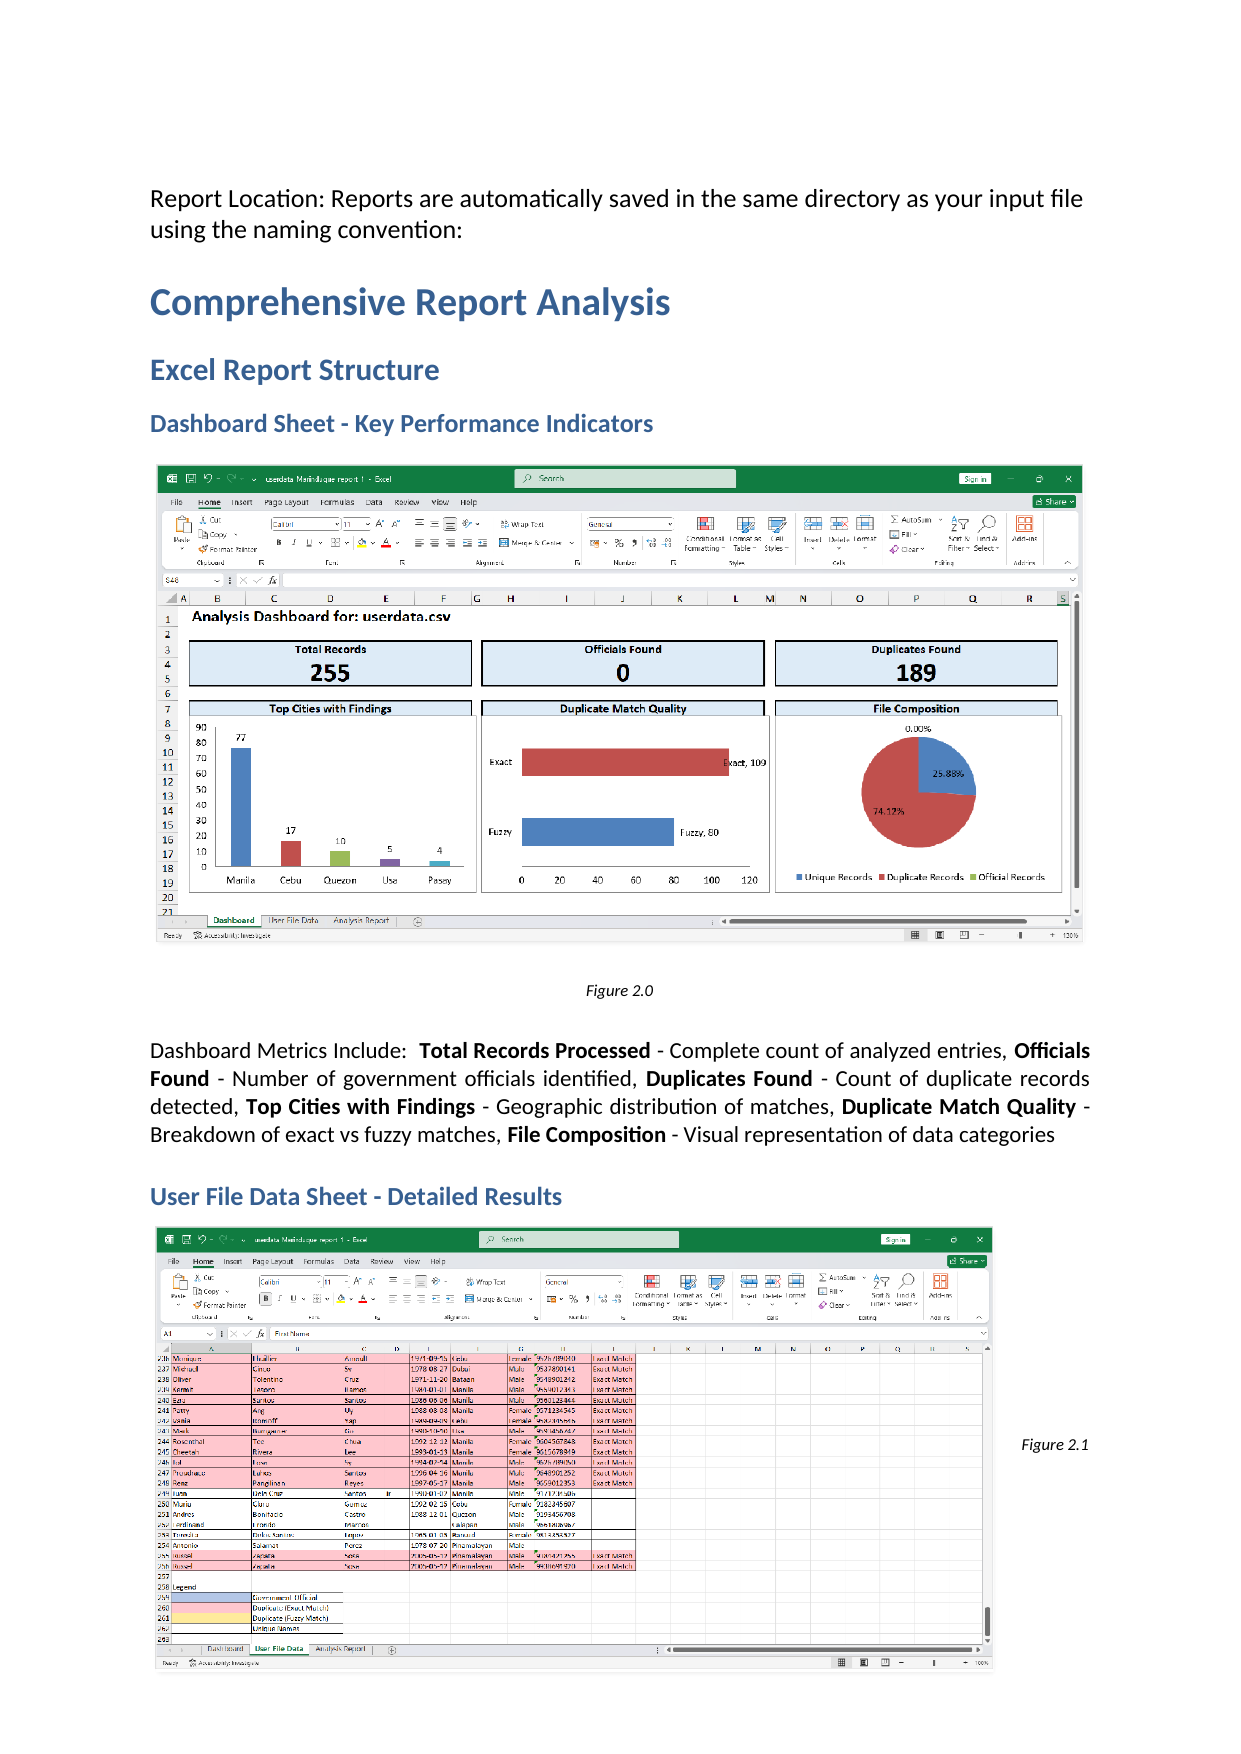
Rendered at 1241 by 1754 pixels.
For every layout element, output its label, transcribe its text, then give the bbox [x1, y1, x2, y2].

text Figure 2.1 [999, 1434, 1090, 1455]
text Figure 1.9 Report Location: Reports are automatically saved in the same directory as your input file using the naming convention: [150, 150, 1090, 245]
subtitle Excel Report Structure [150, 349, 1090, 388]
text Figure 2.0 [150, 981, 1090, 1036]
subtitle Dashboard Sheet - Key Performance Indicators [150, 407, 1090, 438]
subtitle User File Data Sheet - Detailed Results [150, 1180, 1090, 1212]
picture [150, 464, 1090, 950]
subtitle Comprehensive Report Analysis [150, 277, 1090, 325]
text Dashboard Metrics Include: Total Records Processed - Complete count of analyzed entries, Officials Found - Number of government officials identified, Duplicates Found - Count of duplicate records detected, Top Cities with Findings - Geographic distribution of matches, Duplicate Match Quality - Breakdown of exact vs fuzzy matches, File Composition - Visual representation of data categories [150, 1036, 1090, 1148]
picture [150, 1223, 999, 1678]
